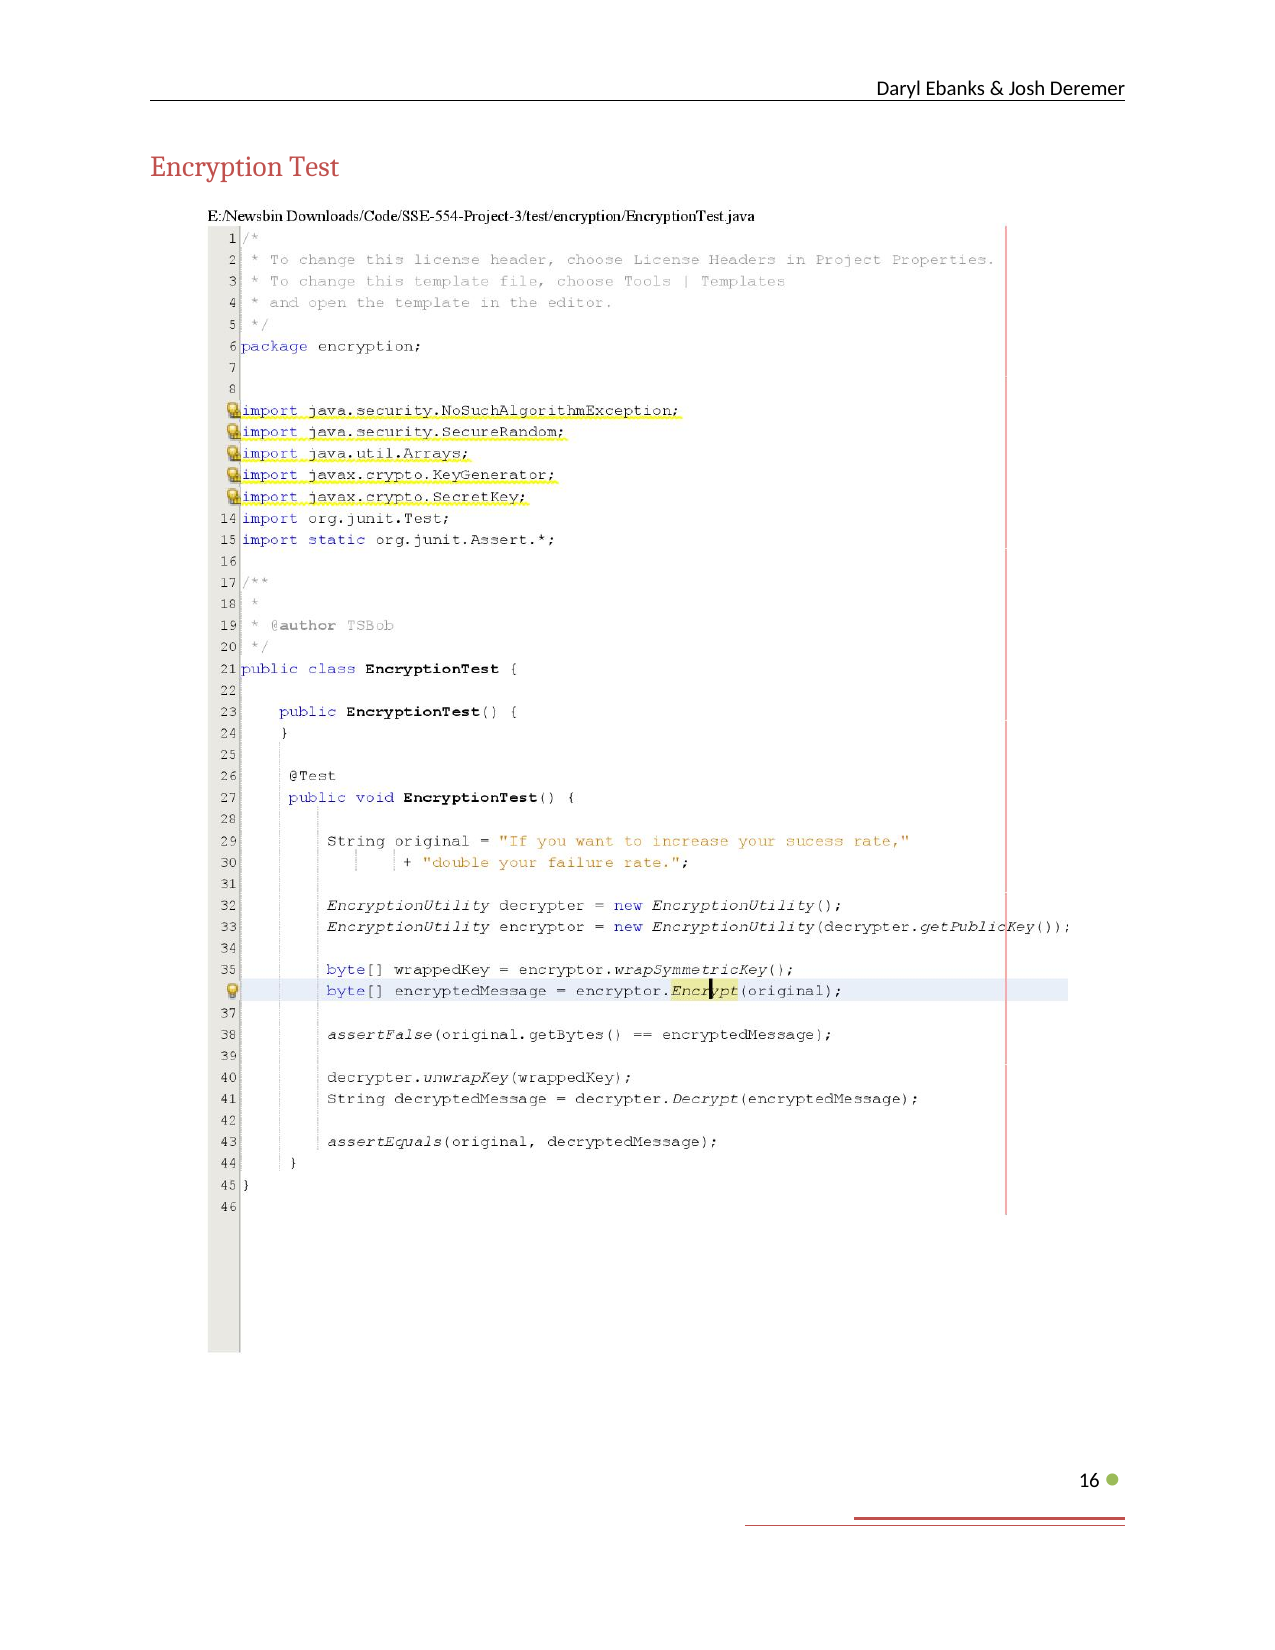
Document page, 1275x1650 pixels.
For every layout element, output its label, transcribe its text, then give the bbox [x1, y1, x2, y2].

picture [150, 183, 1125, 1411]
subtitle Encryption Test [150, 150, 1125, 183]
